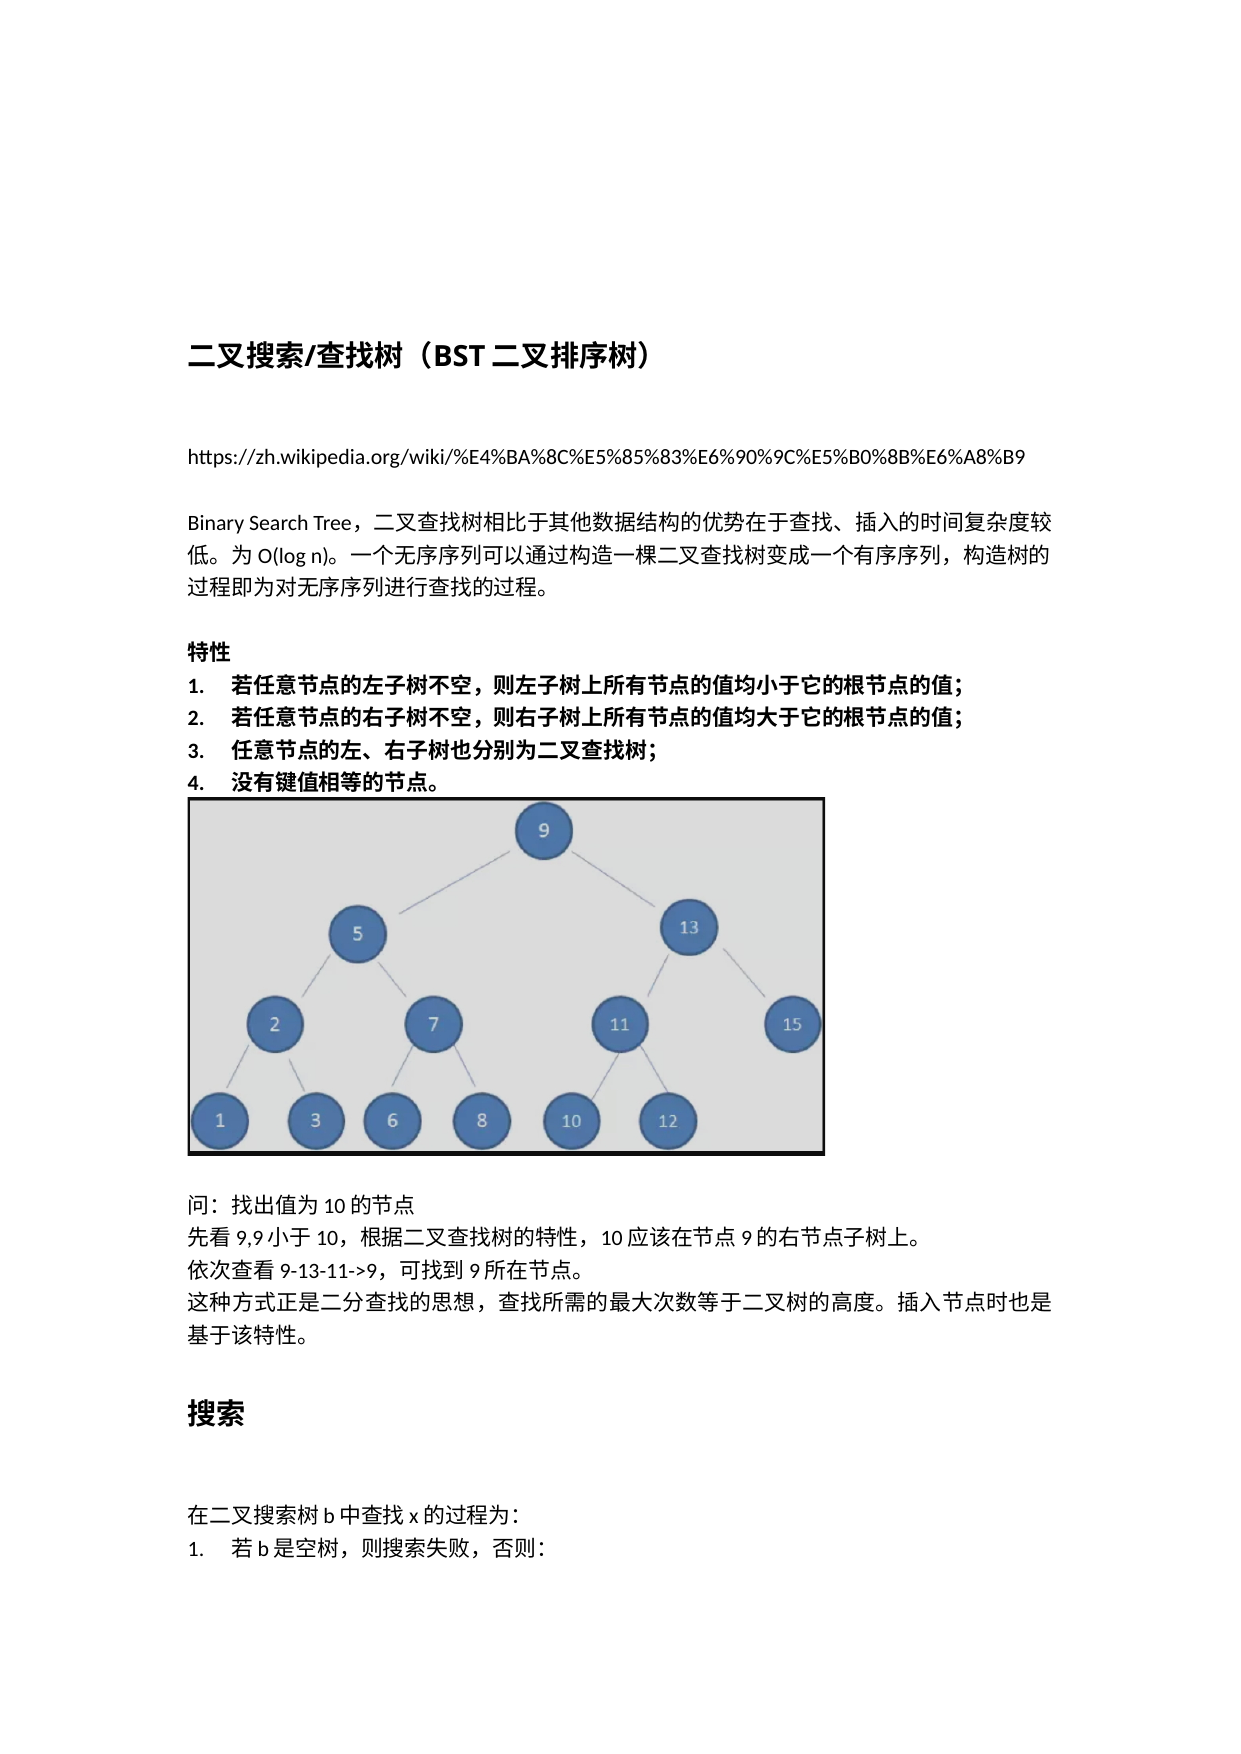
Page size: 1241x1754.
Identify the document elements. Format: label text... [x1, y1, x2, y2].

subtitle 二叉搜索/查找树（BST二叉排序树） [187, 321, 1053, 386]
list 若任意节点的右子树不空，则右子树上所有节点的值均大于它的根节点的值； [187, 700, 1053, 732]
text https://zh.wikipedia.org/wiki/%E4%BA%8C%E5%85%83%E6%90%9C%E5%B0%8B%E6%A8%B9 [187, 440, 1053, 472]
text 在二叉搜索树b中查找x的过程为： [187, 1498, 1053, 1531]
text 依次查看9-13-11->9，可找到9所在节点。 [187, 1252, 1053, 1285]
text 这种方式正是二分查找的思想，查找所需的最大次数等于二叉树的高度。插入节点时也是基于该特性。 [187, 1285, 1053, 1350]
text 特性 [187, 635, 1053, 667]
list 若b是空树，则搜索失败，否则： [187, 1531, 1053, 1563]
text 问：找出值为10的节点 [187, 1187, 1053, 1220]
list 任意节点的左、右子树也分别为二叉查找树； [187, 732, 1053, 765]
text 先看9,9小于10，根据二叉查找树的特性，10应该在节点9的右节点子树上。 [187, 1220, 1053, 1252]
text Binary Search Tree，二叉查找树相比于其他数据结构的优势在于查找、插入的时间复杂度较低。为O(log n)。一个无序序列可以通过构造一棵二叉查找树变成一个有序序列，构造树的过程即为对无序序列进行查找的过程。 [187, 505, 1053, 602]
picture [187, 797, 826, 1156]
subtitle 搜索 [187, 1379, 1053, 1444]
list 没有键值相等的节点。 [187, 765, 1053, 797]
list 若任意节点的左子树不空，则左子树上所有节点的值均小于它的根节点的值； [187, 667, 1053, 700]
